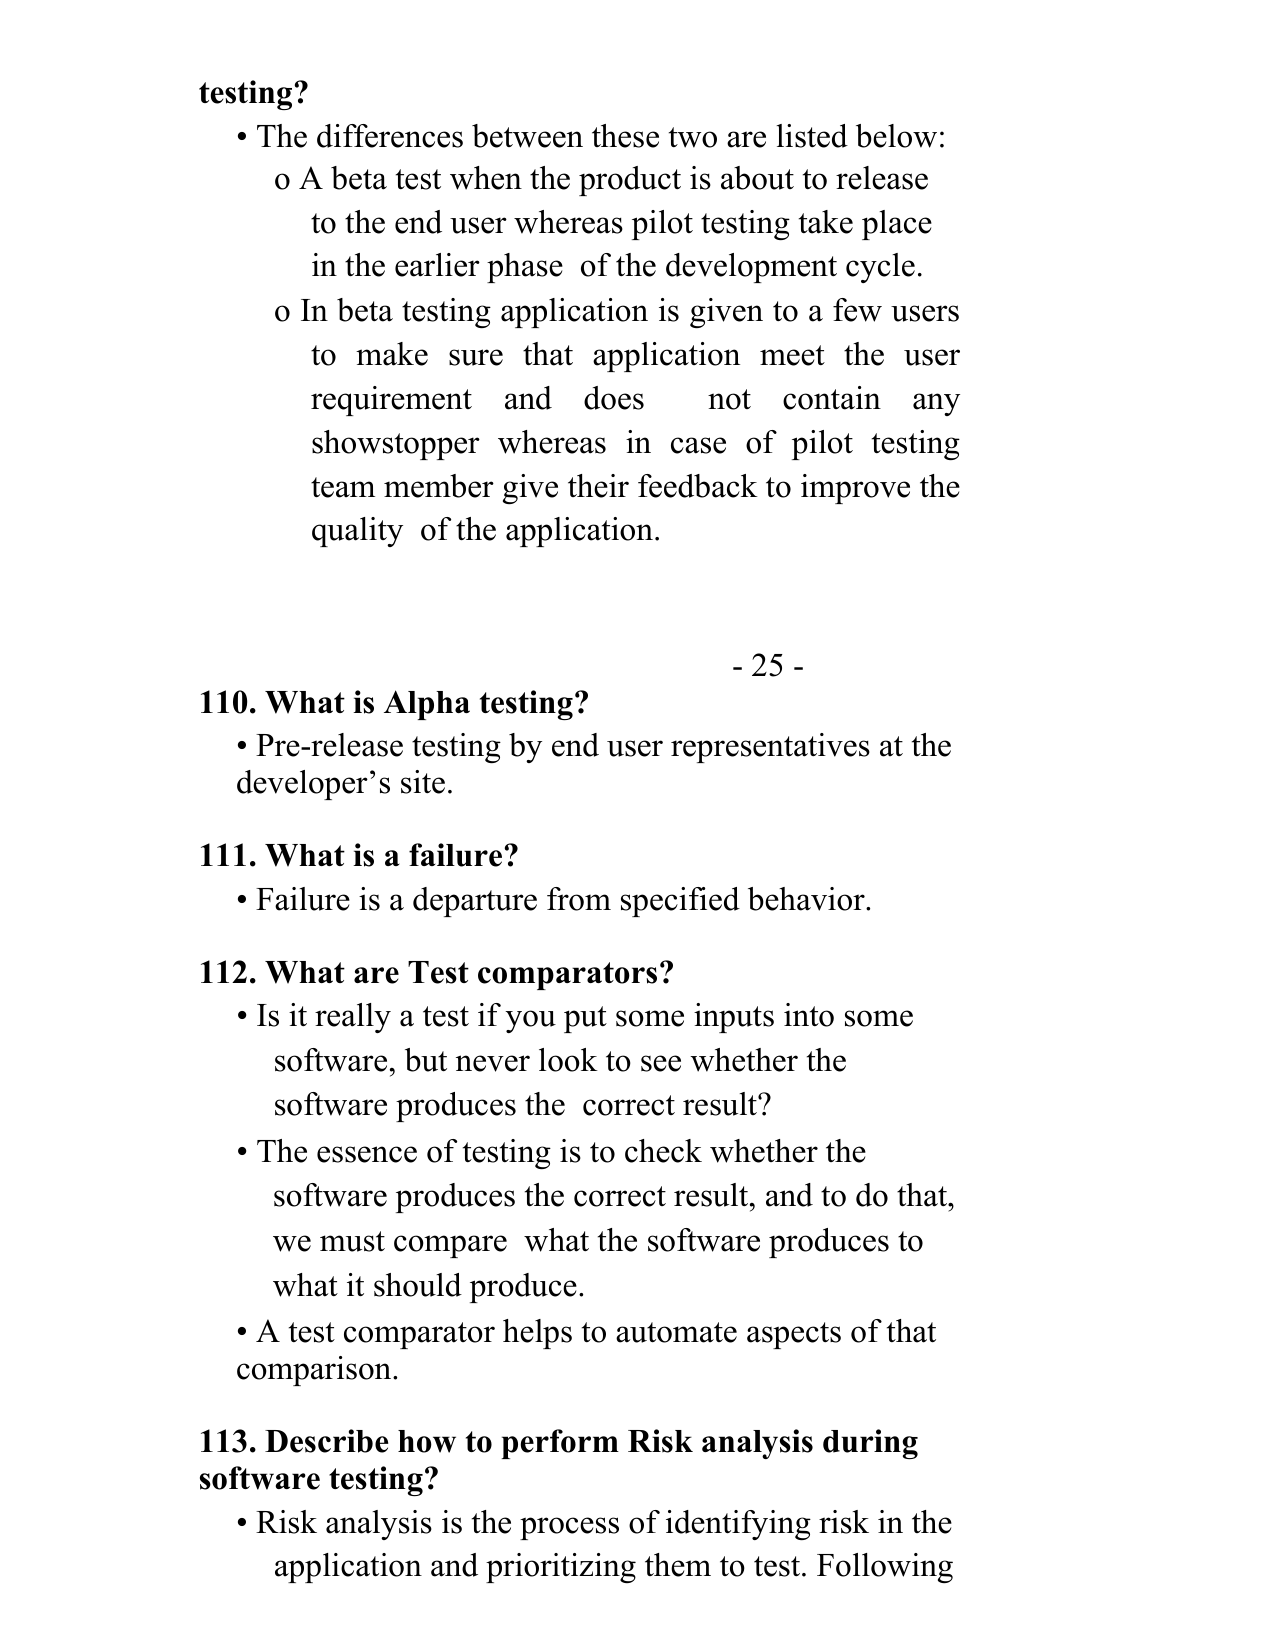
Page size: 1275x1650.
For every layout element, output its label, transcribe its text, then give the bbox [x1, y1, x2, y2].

text - 25 - [732, 647, 1005, 684]
text 112. What are Test comparators? [198, 953, 1005, 990]
text • Is it really a test if you put some inputs into some software, but never look to see whether the software produces the correct result? [236, 997, 961, 1123]
text 110. What is Alpha testing? [198, 684, 1005, 721]
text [236, 1503, 961, 1584]
text • The essence of testing is to check whether the software produces the correct result, and to do that, we must compare what the software produces to what it should produce. [236, 1132, 961, 1303]
text • The differences between these two are listed below: [236, 117, 1005, 154]
text • Pre-release testing by end user representatives at the developer’s site. [236, 727, 1005, 801]
text • Failure is a departure from specified behavior. [236, 881, 1005, 917]
text 113. Describe how to perform Risk analysis during software testing? [198, 1423, 1005, 1496]
text o A beta test when the product is about to release to the end user whereas pilot testing take place in the earlier phase of the development cycle. [274, 160, 961, 284]
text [198, 74, 1005, 111]
text • A test comparator helps to automate aspects of that comparison. [236, 1313, 1005, 1387]
text 111. What is a failure? [198, 837, 1005, 873]
text o In beta testing application is given to a few users to make sure that application meet the user requirement and does not contain any showstopper whereas in case of pilot testing team member give their feedback to improve the quality of the application. [274, 292, 961, 548]
